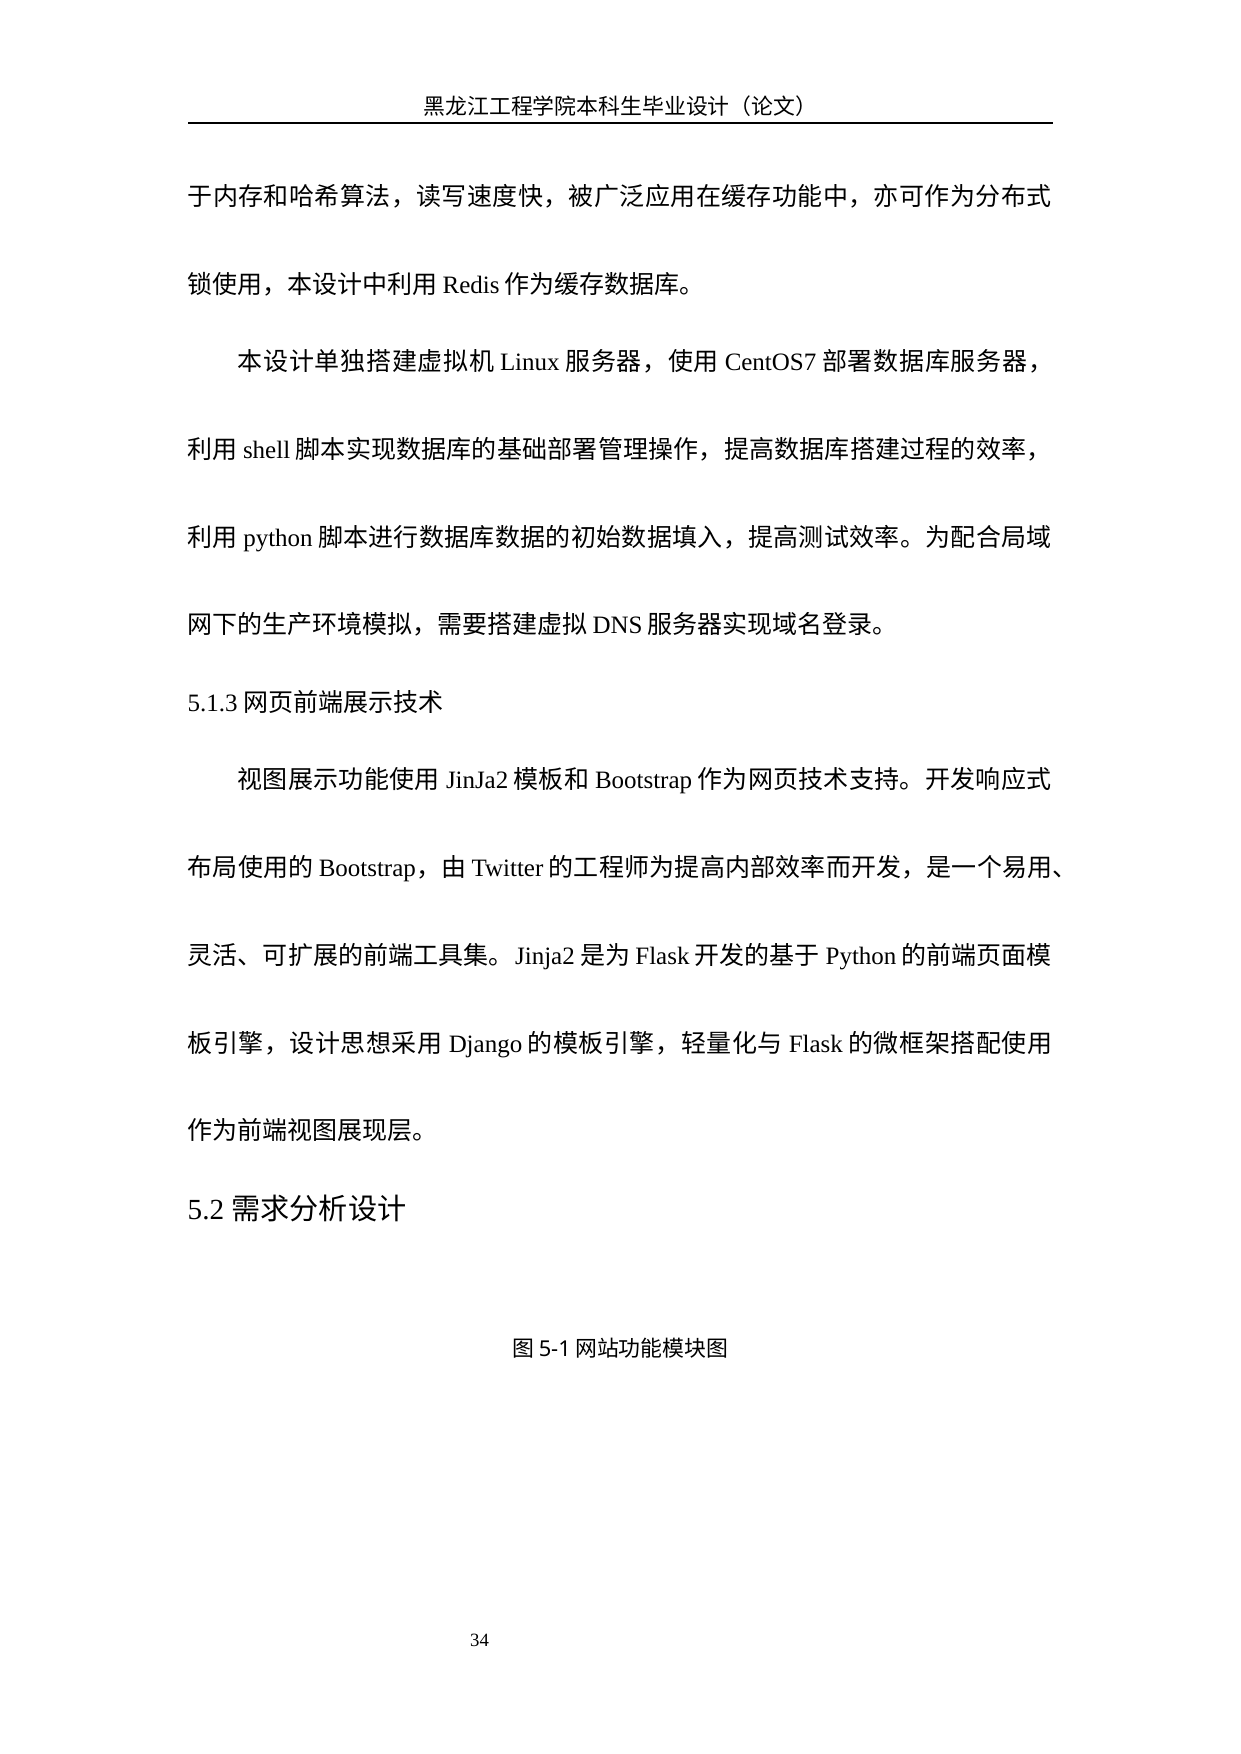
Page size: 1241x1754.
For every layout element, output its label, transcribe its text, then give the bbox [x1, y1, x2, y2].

text 视图展示功能使用JinJa2模板和Bootstrap作为网页技术支持。开发响应式布局使用的Bootstrap，由Twitter的工程师为提高内部效率而开发，是一个易用、灵活、可扩展的前端工具集。Jinja2是为Flask开发的基于Python的前端页面模板引擎，设计思想采用Django的模板引擎，轻量化与Flask的微框架搭配使用作为前端视图展现层。 [187, 746, 1053, 1161]
text 本设计单独搭建虚拟机Linux服务器，使用CentOS7部署数据库服务器，利用shell脚本实现数据库的基础部署管理操作，提高数据库搭建过程的效率，利用python脚本进行数据库数据的初始数据填入，提高测试效率。为配合局域网下的生产环境模拟，需要搭建虚拟DNS服务器实现域名登录。 [187, 327, 1053, 655]
subtitle 5.1.3 网页前端展示技术 [187, 668, 1053, 733]
subtitle 5.2 需求分析设计 [187, 1174, 1053, 1239]
text 图5-1网站功能模块图 [187, 1331, 1053, 1363]
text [187, 162, 1053, 315]
